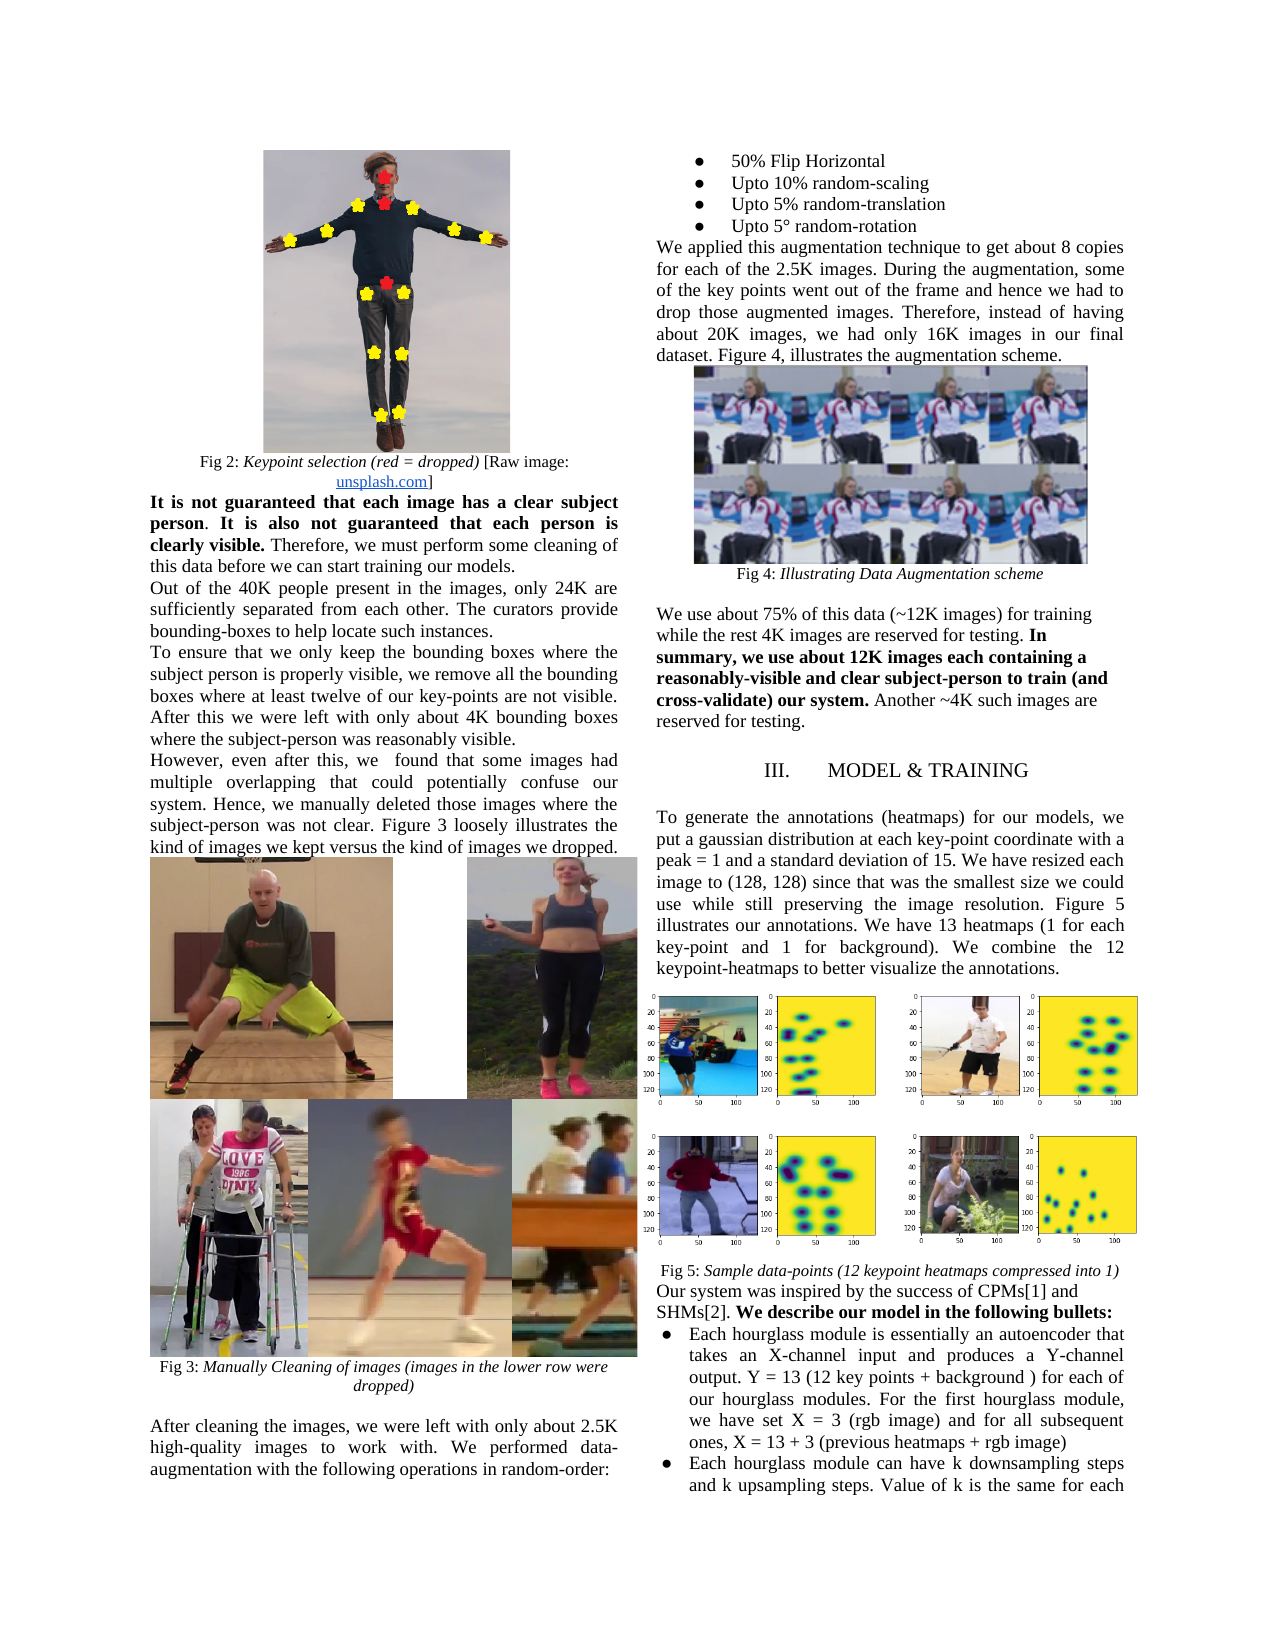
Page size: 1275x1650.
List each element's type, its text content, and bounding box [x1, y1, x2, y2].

list 50% Flip Horizontal [694, 150, 1125, 172]
text Fig 5: Sample data-points (12 keypoint heatmaps compressed into 1) [656, 1260, 1125, 1279]
picture [901, 989, 1141, 1110]
list MODEL & TRAINING [694, 758, 1125, 782]
table_cell [891, 1120, 1153, 1260]
picture [263, 150, 511, 453]
text Our system was inspired by the success of CPMs[1] and SHMs[2]. We describe our model in the following bullets: [656, 1279, 1125, 1323]
text We use about 75% of this data (~12K images) for training while the rest 4K images are reserved for testing. In summary, we use about 12K images each containing a reasonably-visible and clear subject-person to train (and cross-validate) our system. Another ~4K such images are reserved for testing. [656, 602, 1125, 732]
text We applied this augmentation technique to get about 8 copies for each of the 2.5K images. During the augmentation, some of the key points went out of the frame and hence we had to drop those augmented images. Therefore, instead of having about 20K images, we had only 16K images in our final dataset. Figure 4, illustrates the augmentation scheme. [656, 236, 1125, 366]
list Upto 10% random-scaling [694, 172, 1125, 193]
text Out of the 40K people present in the images, only 24K are sufficiently separated from each other. The curators provide bounding-boxes to help locate such instances. [150, 577, 619, 641]
table_header [638, 979, 891, 1119]
table_header [891, 979, 1153, 1119]
text It is not guaranteed that each image has a clear subject person. It is also not guaranteed that each person is clearly visible. Therefore, we must perform some cleaning of this data before we can start training our models. [150, 491, 619, 577]
list Each hourglass module is essentially an autoencoder that takes an X-channel input and produces a Y-channel output. Y = 13 (12 key points + background ) for each of our hourglass modules. For the first hourglass module, we have set X = 3 (rgb image) and for all subsequent ones, X = 13 + 3 (previous heatmaps + rgb image) [661, 1323, 1125, 1452]
text To generate the annotations (heatmaps) for our models, we put a gaussian distribution at each key-point coordinate with a peak = 1 and a standard deviation of 15. We have resized each image to (128, 128) since that was the smallest size we could use while still preserving the image resolution. Figure 5 illustrates our annotations. We have 13 heatmaps (1 for each key-point and 1 for background). We combine the 12 keypoint-heatmaps to better visualize the annotations. [656, 806, 1125, 979]
text Fig 2: Keypoint selection (red = dropped) [Raw image: unsplash.com] [150, 452, 619, 491]
picture [150, 857, 879, 1357]
text However, even after this, we found that some images had multiple overlapping that could potentially confuse our system. Hence, we manually deleted those images where the subject-person was not clear. Figure 3 loosely illustrates the kind of images we kept versus the kind of images we dropped. [150, 749, 619, 857]
table_cell [638, 1120, 891, 1260]
picture [693, 365, 1088, 564]
list Upto 5° random-rotation [694, 215, 1125, 236]
text Fig 4: Illustrating Data Augmentation scheme [656, 564, 1125, 583]
picture [899, 1130, 1140, 1248]
list Upto 5% random-translation [694, 193, 1125, 215]
text To ensure that we only keep the bounding boxes where the subject person is properly visible, we remove all the bounding boxes where at least twelve of our key-points are not visible. After this we were left with only about 4K bounding boxes where the subject-person was reasonably visible. [150, 641, 619, 749]
text After cleaning the images, we were left with only about 2.5K high-quality images to work with. We performed data-augmentation with the following operations in random-order: [150, 1414, 619, 1479]
text Fig 3: Manually Cleaning of images (images in the lower row were dropped) [150, 1357, 619, 1395]
